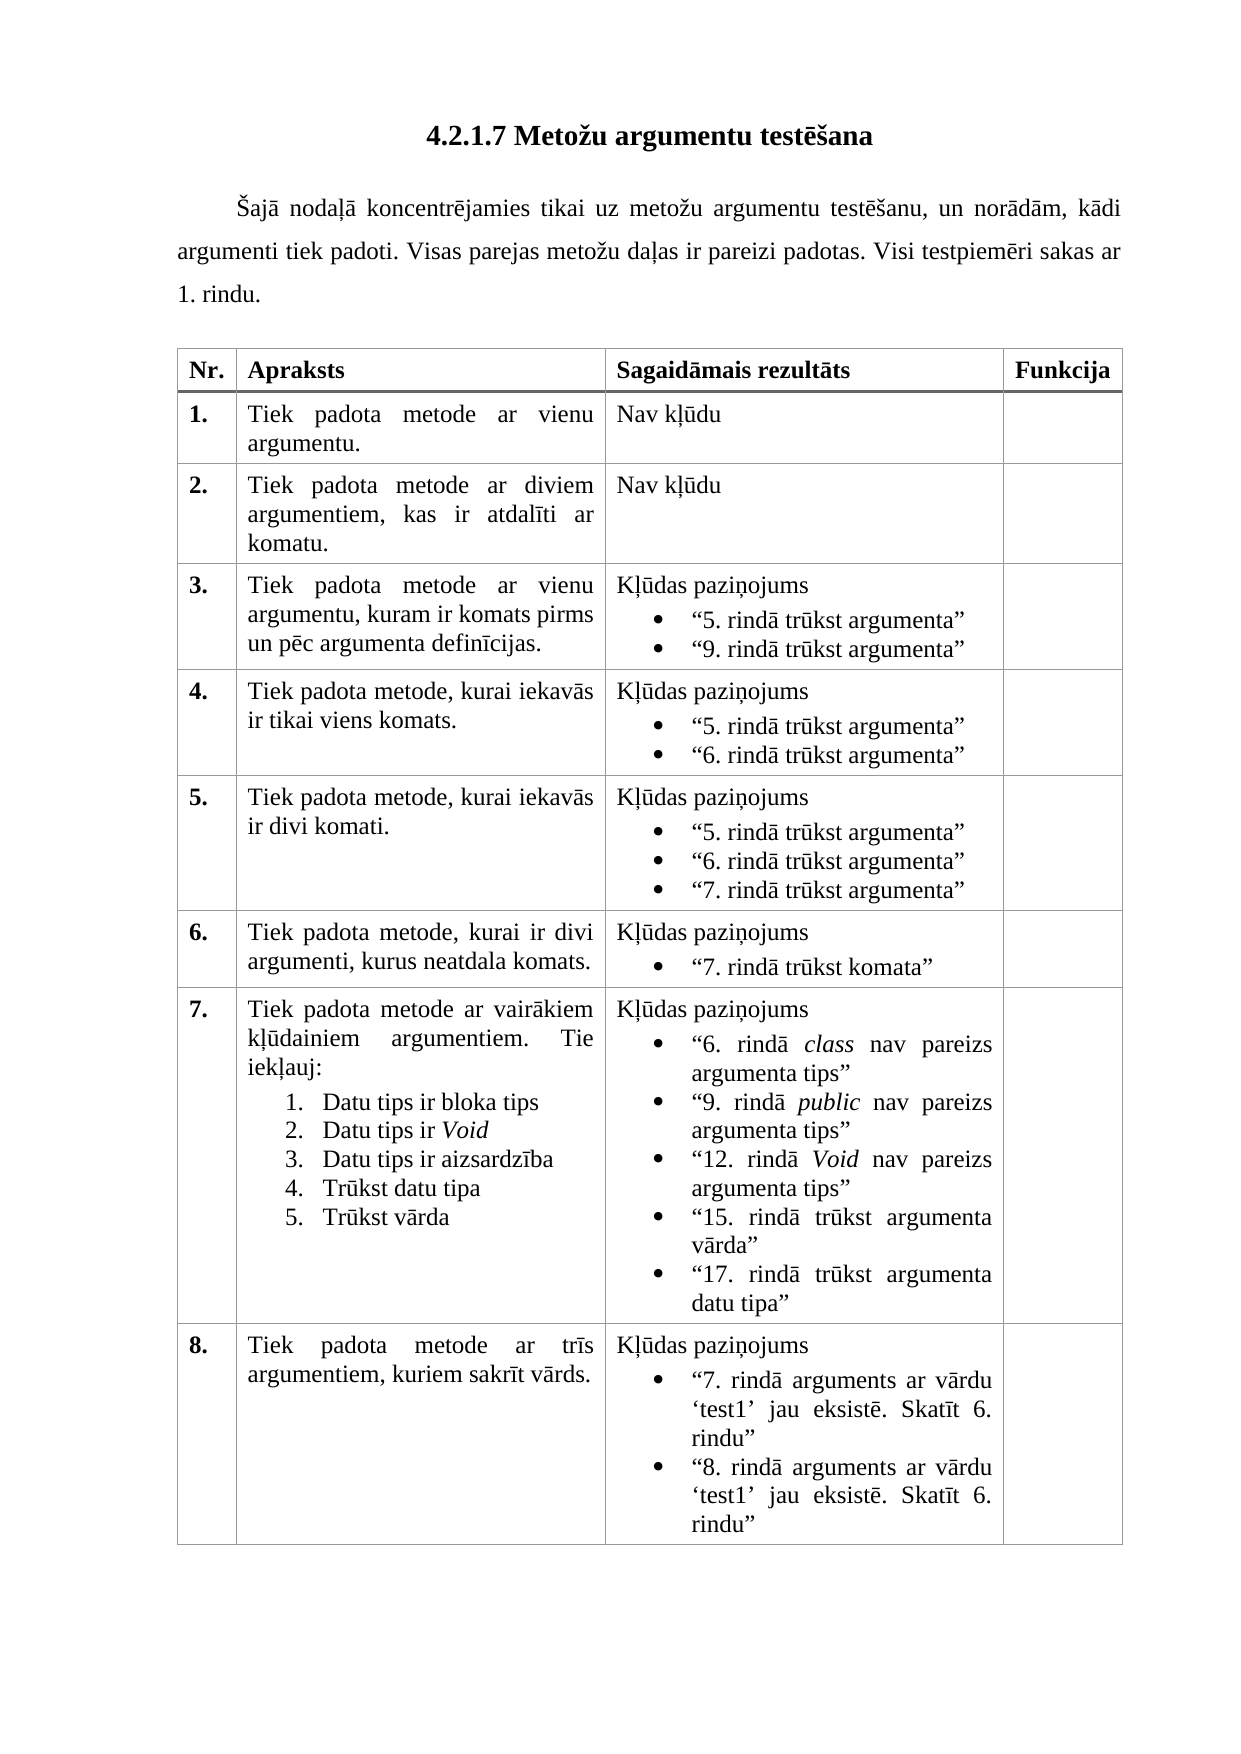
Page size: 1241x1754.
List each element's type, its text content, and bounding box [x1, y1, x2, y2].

table_cell 8. [178, 1324, 236, 1544]
table_cell Kļūdas paziņojums “5. rindā trūkst argumenta” “6. rindā trūkst argumenta” “7. rindā trūkst argumenta” [606, 776, 1003, 910]
table_cell [1004, 393, 1122, 463]
table_cell Tiek padota metode, kurai ir divi argumenti, kurus neatdala komats. [237, 911, 605, 987]
text Šajā nodaļā koncentrējamies tikai uz metožu argumentu testēšanu, un norādām, kādi argumenti tiek padoti. Visas parejas metožu daļas ir pareizi padotas. Visi testpiemēri sakas ar 1. rindu. [177, 193, 1122, 308]
table_header Funkcija [1004, 349, 1122, 390]
subtitle 4.2.1.7 Metožu argumentu testēšana [177, 118, 1122, 152]
table_header Nr. [178, 349, 236, 390]
table_cell 6. [178, 911, 236, 987]
table_cell 1. [178, 393, 236, 463]
table_cell Tiek padota metode ar trīs argumentiem, kuriem sakrīt vārds. [237, 1324, 605, 1544]
table_cell Kļūdas paziņojums “5. rindā trūkst argumenta” “6. rindā trūkst argumenta” [606, 670, 1003, 775]
table_cell Tiek padota metode ar diviem argumentiem, kas ir atdalīti ar komatu. [237, 464, 605, 563]
table_cell 3. [178, 564, 236, 669]
table_cell Kļūdas paziņojums “7. rindā arguments ar vārdu ‘test1’ jau eksistē. Skatīt 6. rindu” “8. rindā arguments ar vārdu ‘test1’ jau eksistē. Skatīt 6. rindu” [606, 1324, 1003, 1544]
table_cell Tiek padota metode ar vienu argumentu, kuram ir komats pirms un pēc argumenta definīcijas. [237, 564, 605, 669]
table_cell Tiek padota metode, kurai iekavās ir divi komati. [237, 776, 605, 910]
table_cell Nav kļūdu [606, 464, 1003, 563]
table_cell Nav kļūdu [606, 393, 1003, 463]
table_cell Kļūdas paziņojums “6. rindā class nav pareizs argumenta tips” “9. rindā public nav pareizs argumenta tips” “12. rindā Void nav pareizs argumenta tips” “15. rindā trūkst argumenta vārda” “17. rindā trūkst argumenta datu tipa” [606, 988, 1003, 1323]
table_cell Kļūdas paziņojums “7. rindā trūkst komata” [606, 911, 1003, 987]
table_cell [1004, 564, 1122, 669]
table_cell [1004, 670, 1122, 775]
table_cell [1004, 988, 1122, 1323]
table_cell Tiek padota metode ar vienu argumentu. [237, 393, 605, 463]
table_cell 7. [178, 988, 236, 1323]
table_cell Tiek padota metode, kurai iekavās ir tikai viens komats. [237, 670, 605, 775]
table_cell [1004, 776, 1122, 910]
table_cell Kļūdas paziņojums “5. rindā trūkst argumenta” “9. rindā trūkst argumenta” [606, 564, 1003, 669]
table_header Apraksts [237, 349, 605, 390]
table_cell [1004, 464, 1122, 563]
table_cell [1004, 1324, 1122, 1544]
table_cell Tiek padota metode ar vairākiem kļūdainiem argumentiem. Tie iekļauj: Datu tips ir bloka tips Datu tips ir Void Datu tips ir aizsardzība Trūkst datu tipa Trūkst vārda [237, 988, 605, 1323]
table_cell 4. [178, 670, 236, 775]
table_cell 5. [178, 776, 236, 910]
table_header Sagaidāmais rezultāts [606, 349, 1003, 390]
table_cell 2. [178, 464, 236, 563]
table_cell [1004, 911, 1122, 987]
